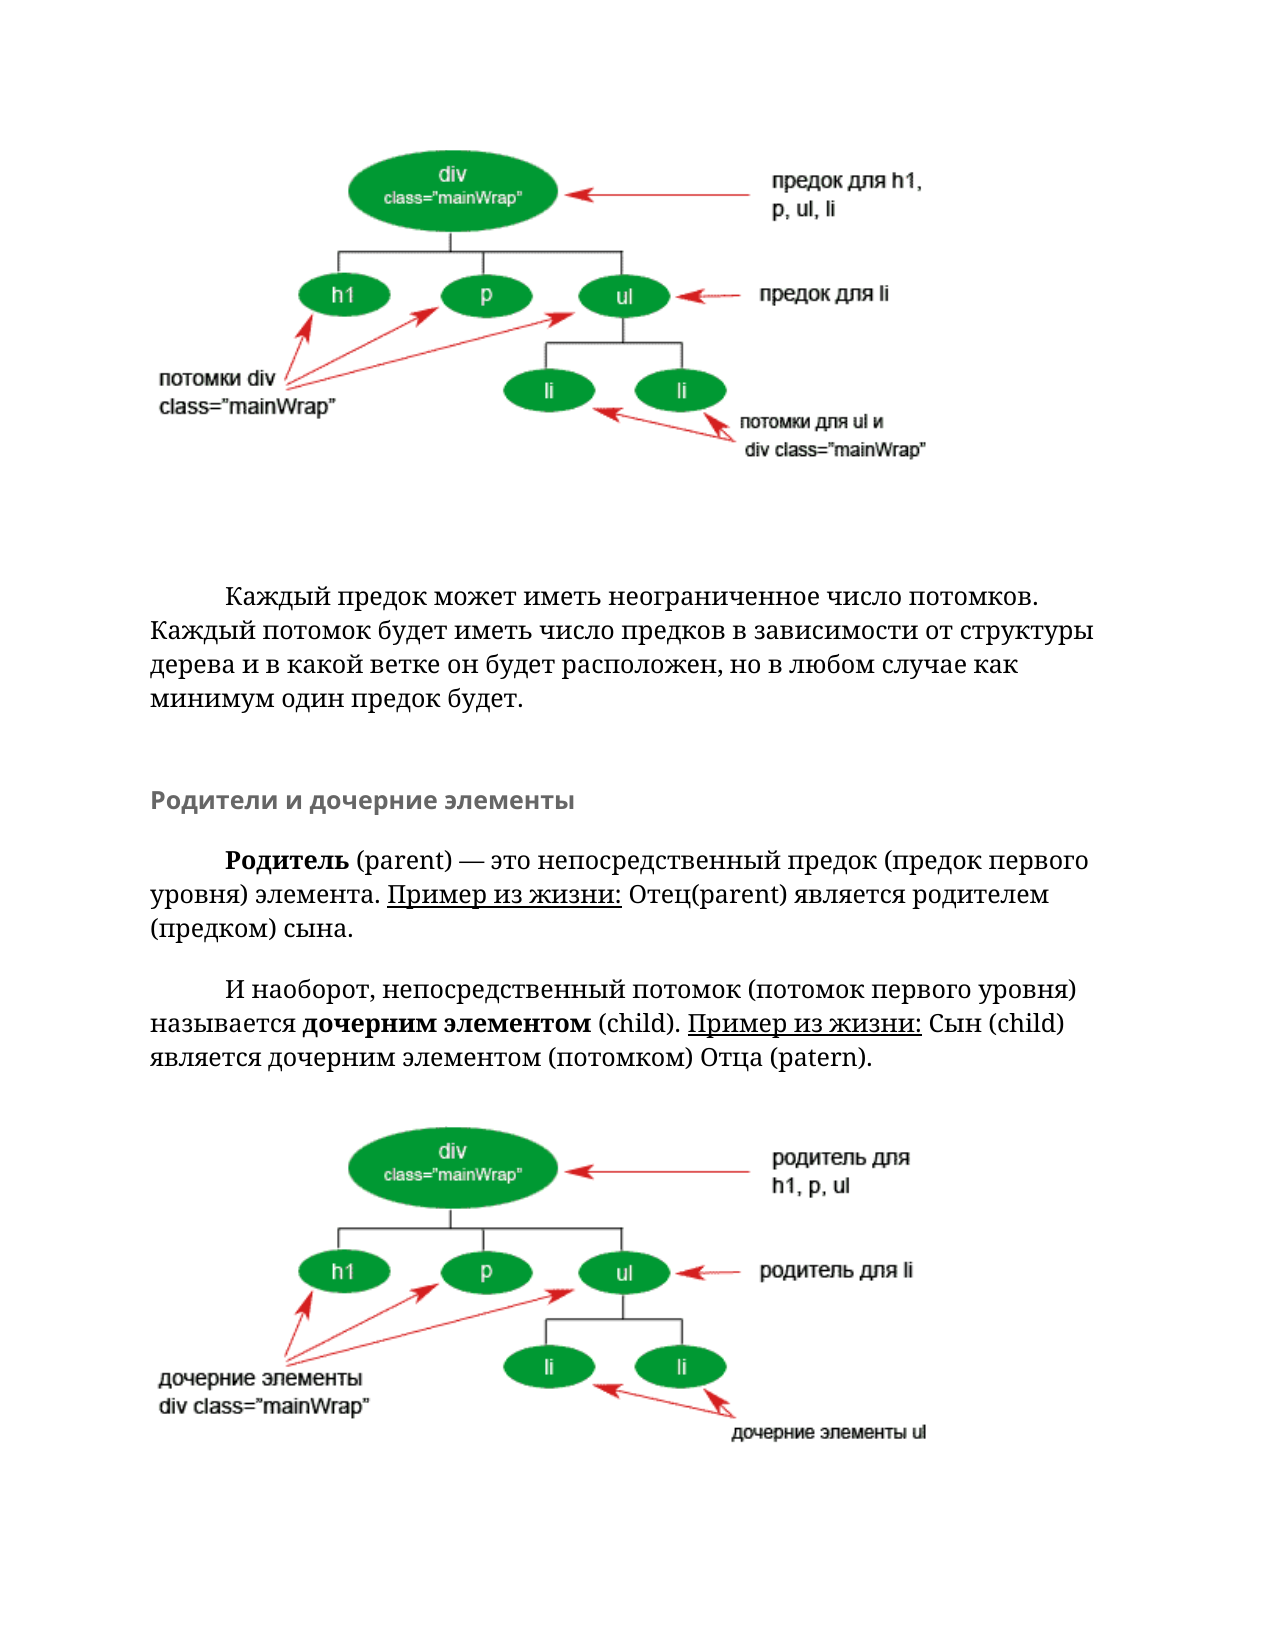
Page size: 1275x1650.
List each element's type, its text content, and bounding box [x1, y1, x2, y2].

text И наоборот, непосредственный потомок (потомок первого уровня) называется дочерним элементом (child). Пример из жизни: Сын (child) является дочерним элементом (потомком) Отца (patern). [150, 972, 1125, 1074]
text Родитель (parent) — это непосредственный предок (предок первого уровня) элемента. Пример из жизни: Отец(parent) является родителем (предком) сына. [150, 843, 1125, 945]
picture [150, 1126, 932, 1475]
text Каждый предок может иметь неограниченное число потомков. Каждый потомок будет иметь число предков в зависимости от структуры дерева и в какой ветке он будет расположен, но в любом случае как минимум один предок будет. [150, 579, 1125, 715]
subtitle Родители и дочерние элементы [150, 783, 1125, 817]
picture [150, 150, 932, 499]
